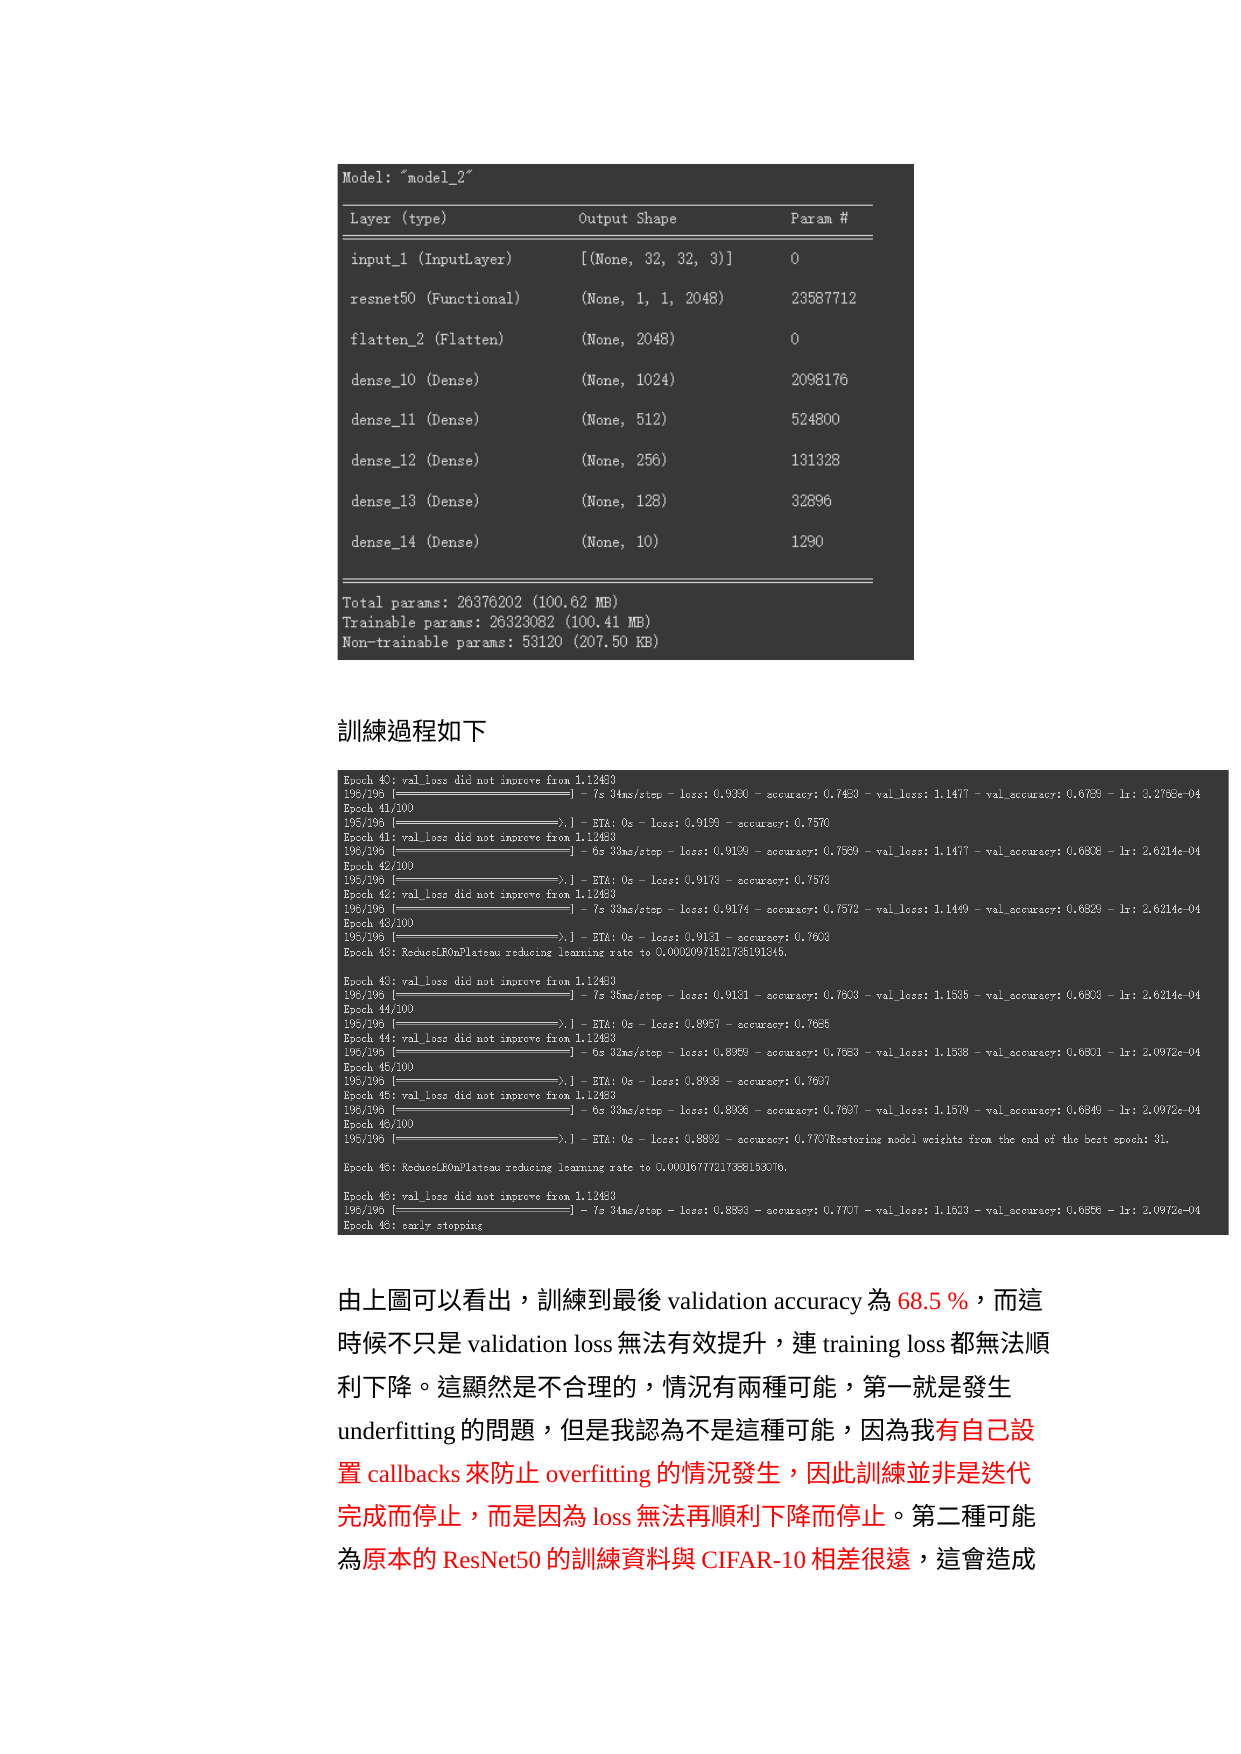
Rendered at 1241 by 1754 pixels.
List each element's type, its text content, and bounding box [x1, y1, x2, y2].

picture [337, 770, 1229, 1235]
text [337, 1280, 1053, 1576]
text 訓練過程如下 [337, 711, 1053, 749]
picture [337, 164, 914, 660]
